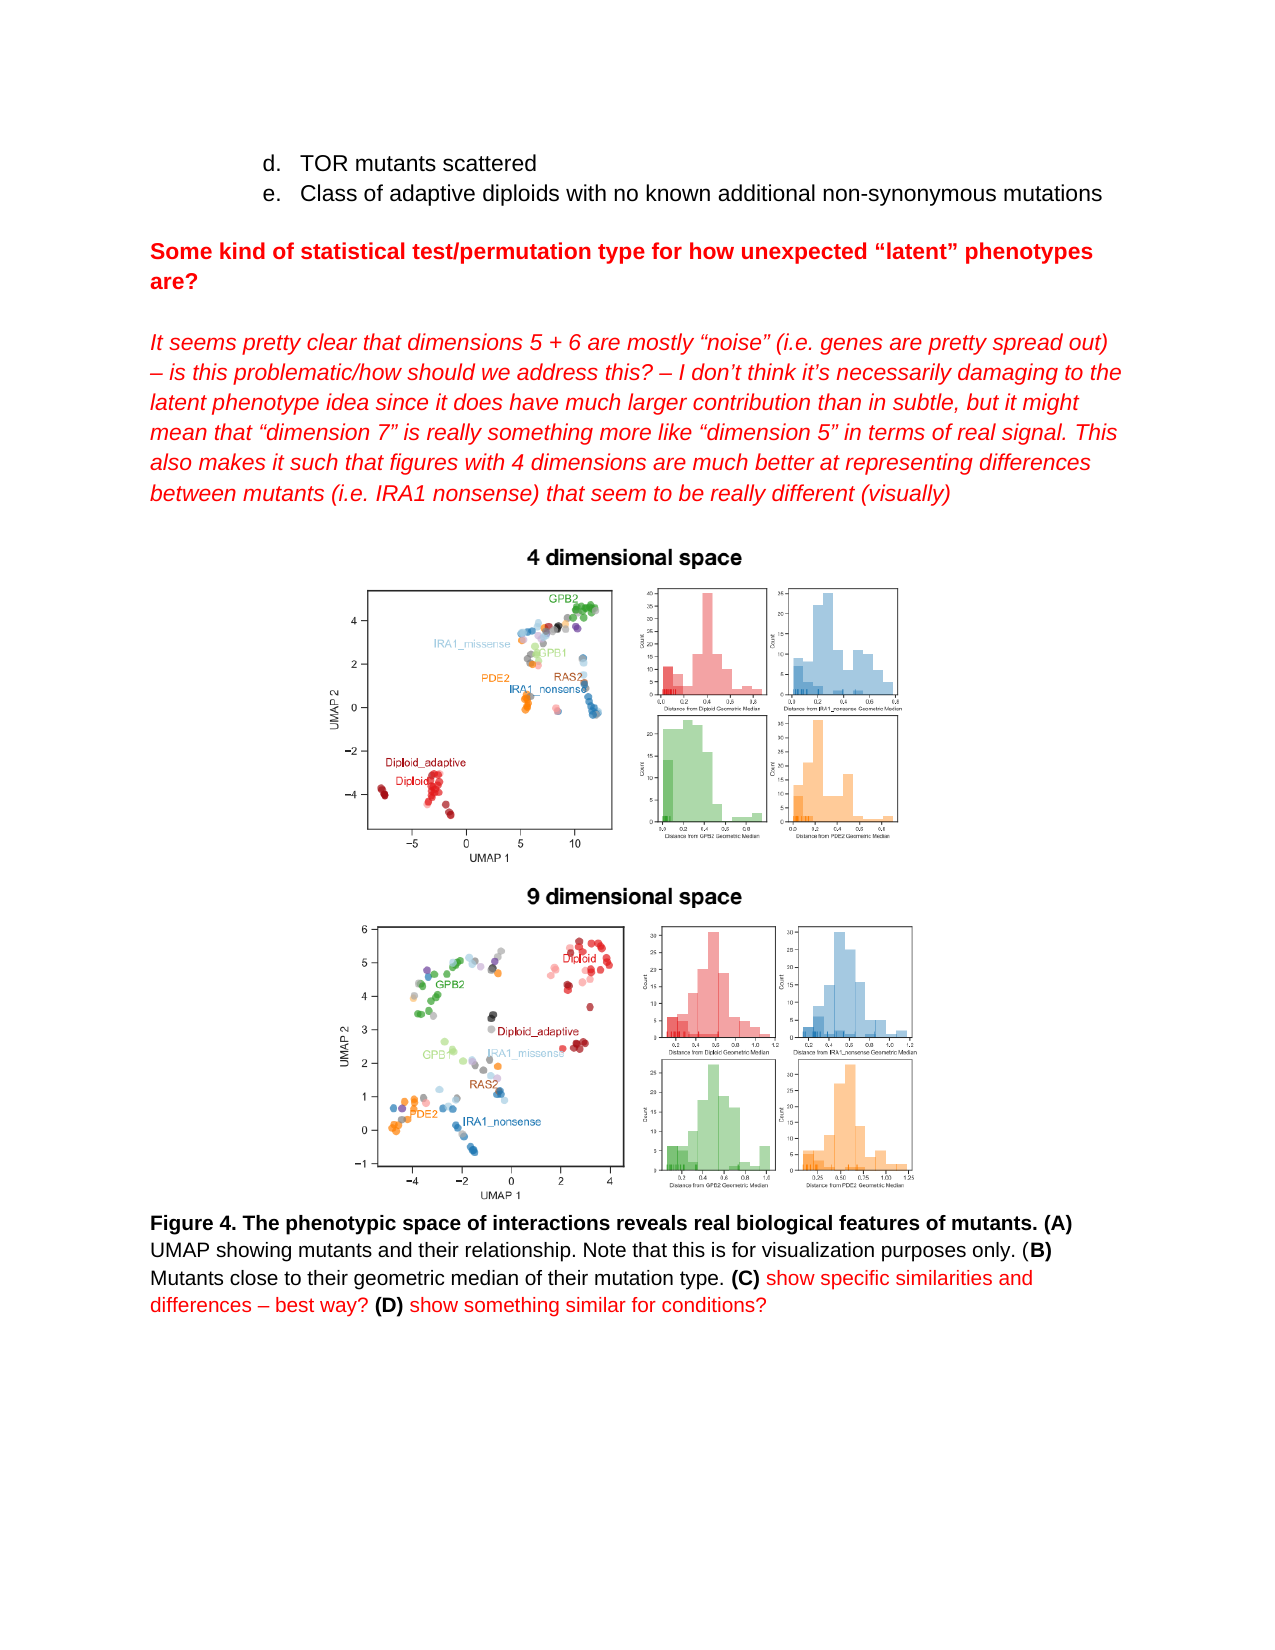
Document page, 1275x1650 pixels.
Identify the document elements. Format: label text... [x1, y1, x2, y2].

text Some kind of statistical test/permutation type for how unexpected “latent” phenotypes are? [150, 238, 1125, 294]
list Class of adaptive diploids with no known additional non-synonymous mutations [262, 180, 1125, 207]
text Figure 4. The phenotypic space of interactions reveals real biological features of mutants. (A) UMAP showing mutants and their relationship. Note that this is for visualization purposes only. (B) Mutants close to their geometric median of their mutation type. (C) show specific similarities and differences – best way? (D) show something similar for conditions? [150, 1210, 1125, 1317]
list TOR mutants scattered [262, 150, 1125, 176]
text It seems pretty clear that dimensions 5 + 6 are mostly “noise” (i.e. genes are pretty spread out) – is this problematic/how should we address this? – I don’t think it’s necessarily damaging to the latent phenotype idea since it does have much larger contribution than in subtle, but it might mean that “dimension 7” is really something more like “dimension 5” in terms of real signal. This also makes it such that figures with 4 dimensions are much better at representing differences between mutants (i.e. IRA1 nonsense) that seem to be really different (visually) [150, 328, 1125, 506]
